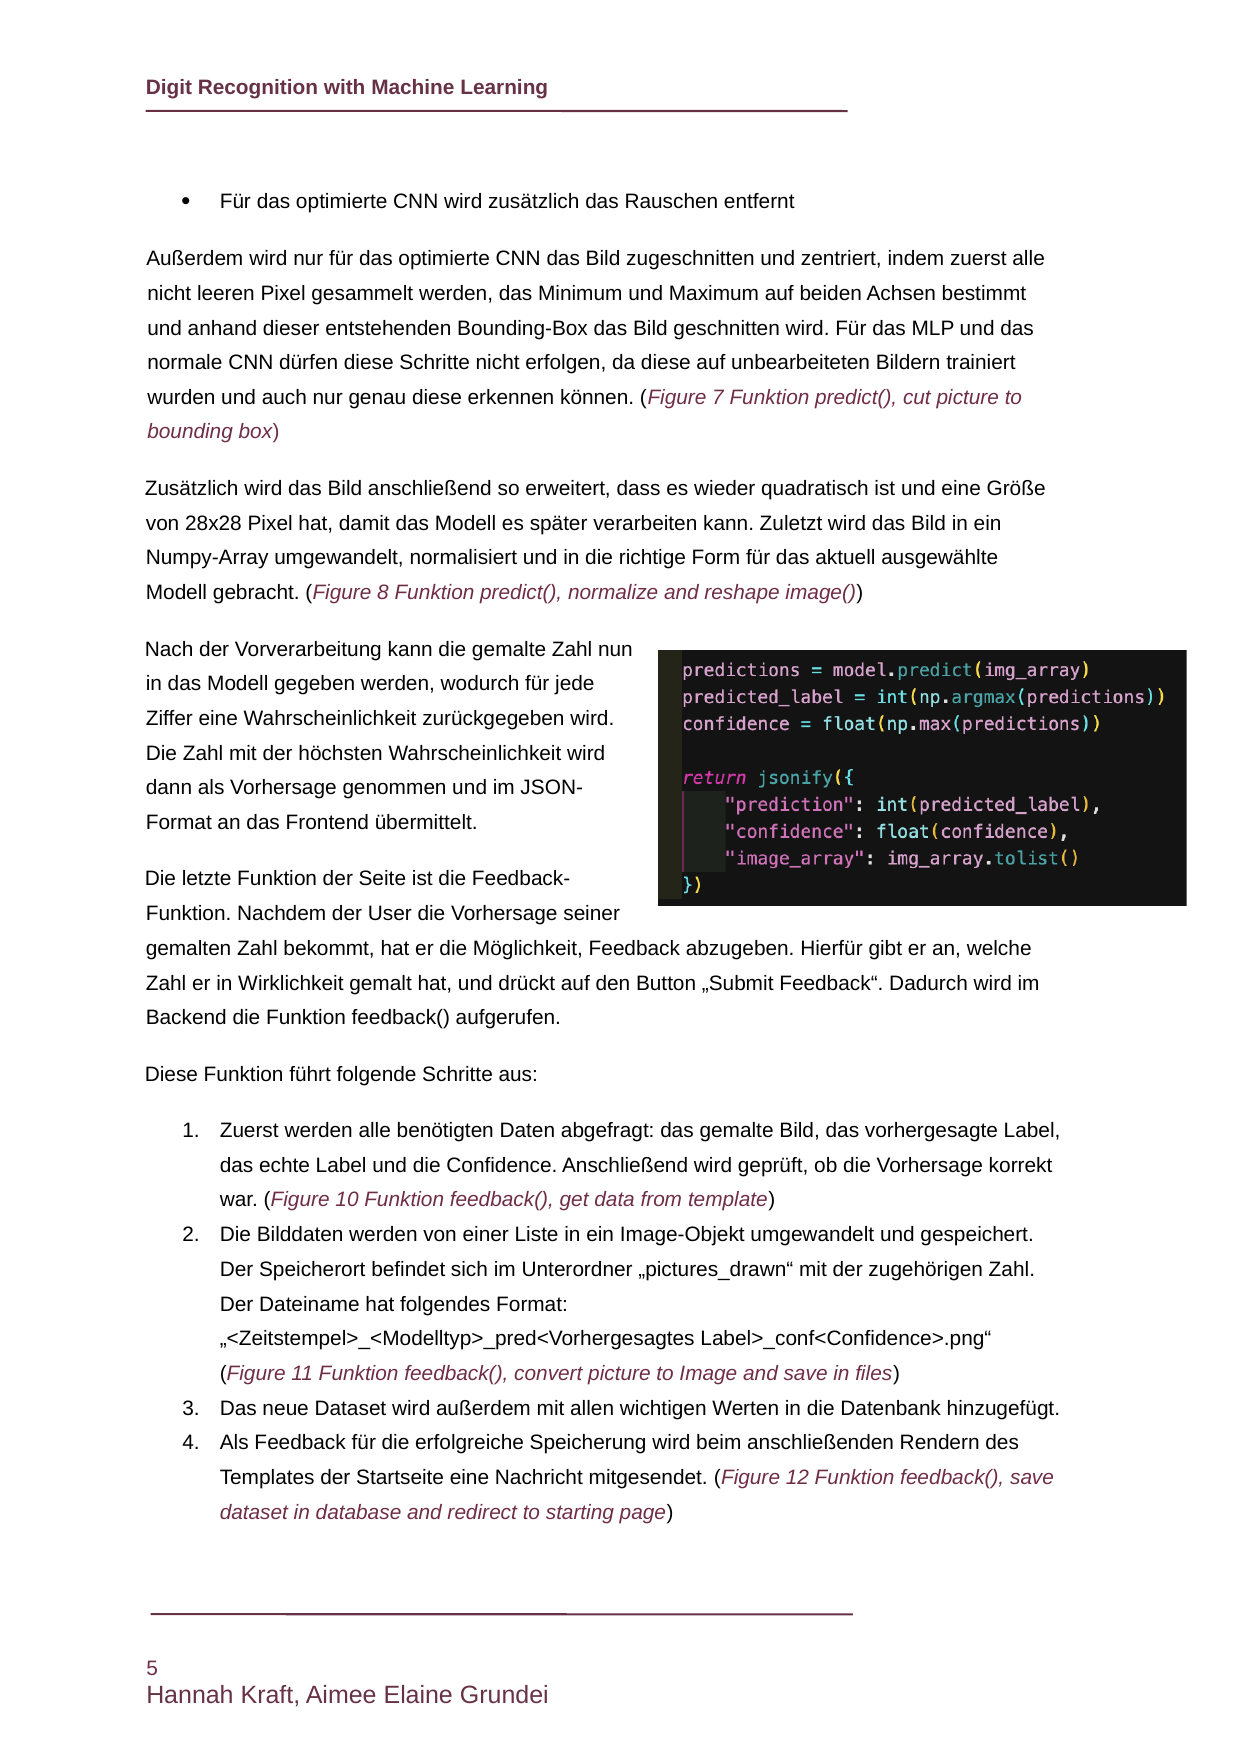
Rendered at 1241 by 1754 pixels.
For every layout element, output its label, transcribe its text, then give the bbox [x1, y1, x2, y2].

list Die Bilddaten werden von einer Liste in ein Image-Objekt umgewandelt und gespeichert. Der Speicherort befindet sich im Unterordner „pictures_drawn“ mit der zugehörigen Zahl. Der Dateiname hat folgendes Format: [182, 1222, 1061, 1315]
picture [658, 650, 1187, 906]
text Die letzte Funktion der Seite ist die Feedback-Funktion. Nachdem der User die Vorhersage seiner gemalten Zahl bekommt, hat er die Möglichkeit, Feedback abzugeben. Hierfür gibt er an, welche Zahl er in Wirklichkeit gemalt hat, und drückt auf den Button „Submit Feedback“. Dadurch wird im Backend die Funktion feedback() aufgerufen. [144, 866, 1061, 1029]
text Nach der Vorverarbeitung kann die gemalte Zahl nun in das Modell gegeben werden, wodurch für jede Ziffer eine Wahrscheinlichkeit zurückgegeben wird. Die Zahl mit der höchsten Wahrscheinlichkeit wird dann als Vorhersage genommen und im JSON-Format an das Frontend übermittelt. [144, 636, 1061, 834]
text Zusätzlich wird das Bild anschließend so erweitert, dass es wieder quadratisch ist und eine Größe von 28x28 Pixel hat, damit das Modell es später verarbeiten kann. Zuletzt wird das Bild in ein Numpy-Array umgewandelt, normalisiert und in die richtige Form für das aktuell ausgewählte Modell gebracht. (Figure 8 Funktion predict(), normalize and reshape image()) [144, 476, 1061, 604]
text Außerdem wird nur für das optimierte CNN das Bild zugeschnitten und zentriert, indem zuerst alle nicht leeren Pixel gesammelt werden, das Minimum und Maximum auf beiden Achsen bestimmt und anhand dieser entstehenden Bounding-Box das Bild geschnitten wird. Für das MLP und das normale CNN dürfen diese Schritte nicht erfolgen, da diese auf unbearbeiteten Bildern trainiert wurden und auch nur genau diese erkennen können. (Figure 7 Funktion predict(), cut picture to bounding box) [146, 246, 1061, 443]
list Zuerst werden alle benötigten Daten abgefragt: das gemalte Bild, das vorhergesagte Label, das echte Label und die Confidence. Anschließend wird geprüft, ob die Vorhersage korrekt war. (Figure 10 Funktion feedback(), get data from template) [182, 1118, 1061, 1211]
list Für das optimierte CNN wird zusätzlich das Rauschen entfernt [182, 189, 1061, 213]
list „<Zeitstempel>_<Modelltyp>_pred<Vorhergesagtes Label>_conf<Confidence>.png“ (Figure 11 Funktion feedback(), convert picture to Image and save in files) [219, 1326, 1061, 1385]
list Das neue Dataset wird außerdem mit allen wichtigen Werten in die Datenbank hinzugefügt. [182, 1395, 1061, 1419]
text Diese Funktion führt folgende Schritte aus: [144, 1061, 1061, 1085]
list Als Feedback für die erfolgreiche Speicherung wird beim anschließenden Rendern des Templates der Startseite eine Nachricht mitgesendet. (Figure 12 Funktion feedback(), save dataset in database and redirect to starting page) [182, 1430, 1061, 1523]
